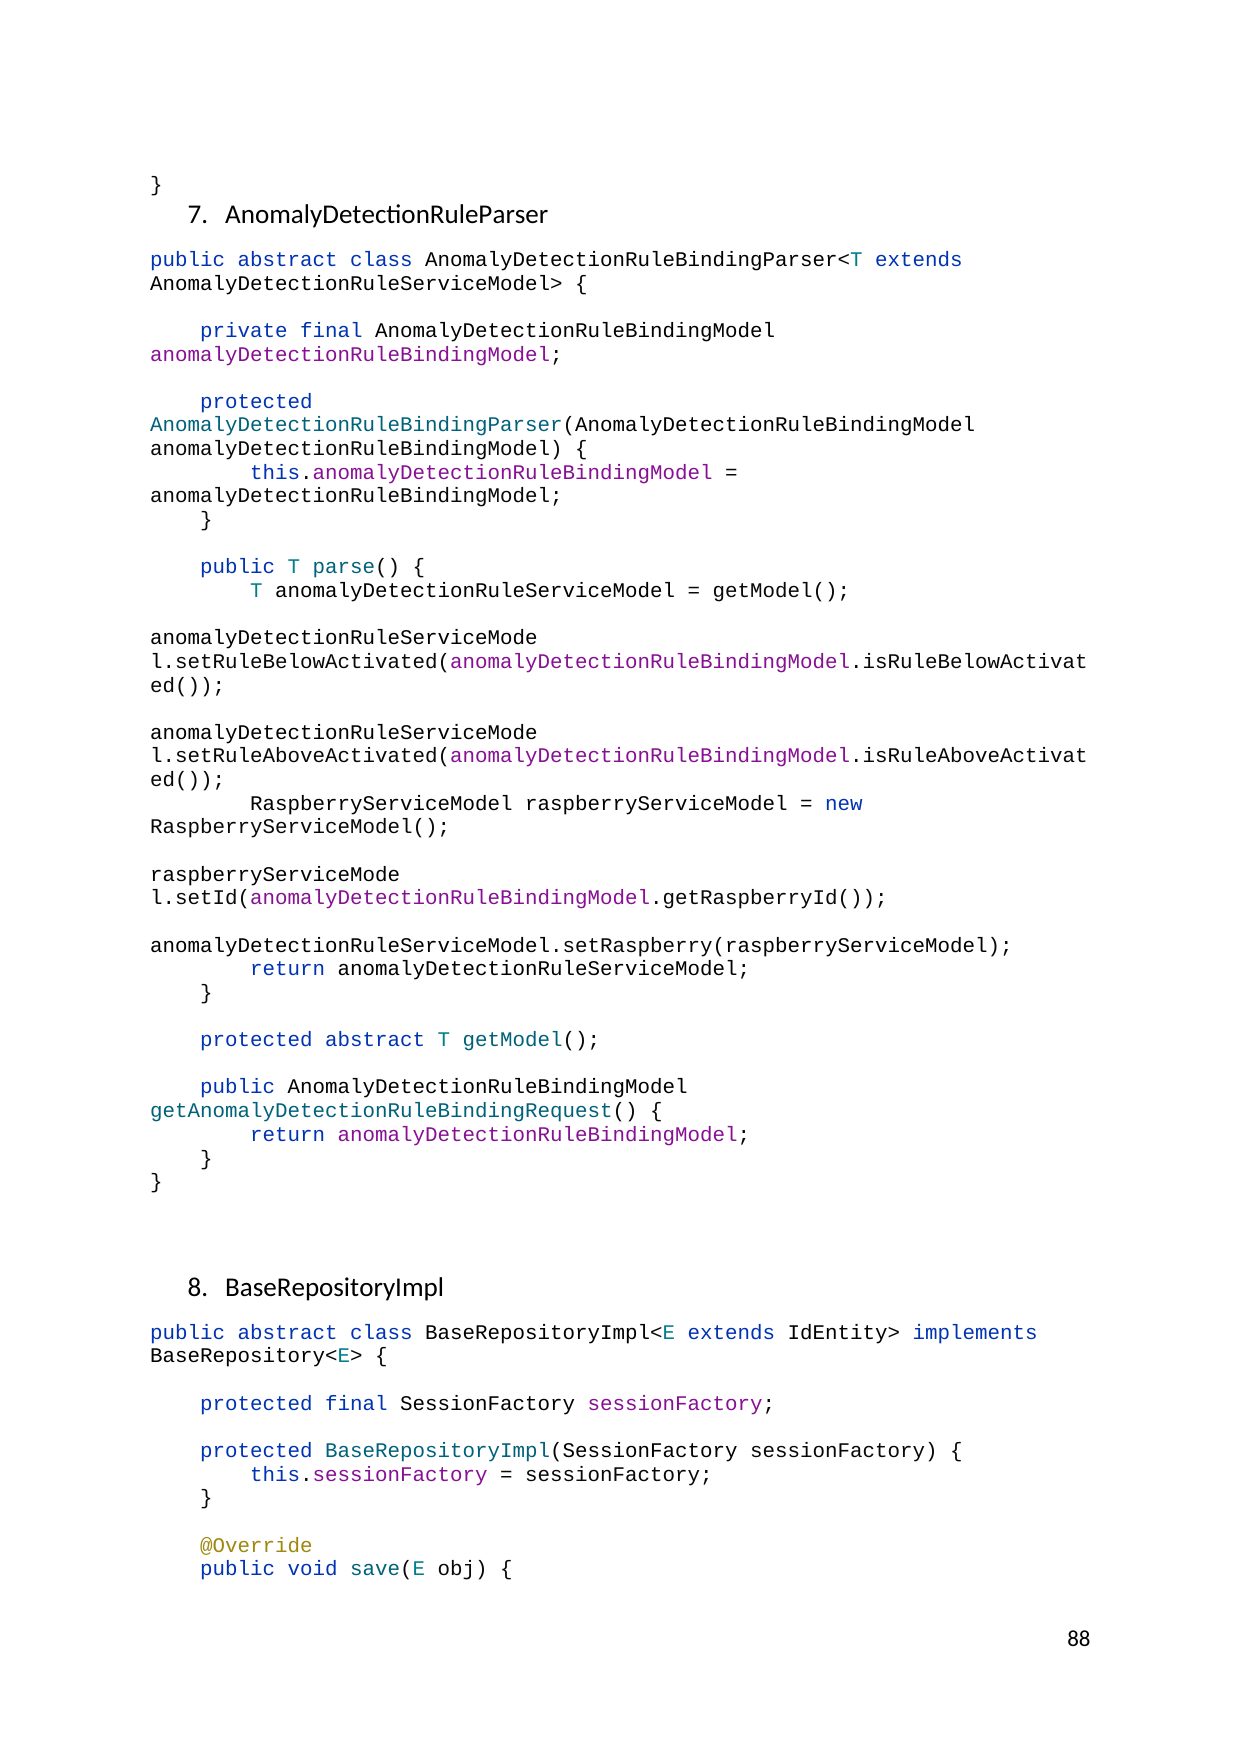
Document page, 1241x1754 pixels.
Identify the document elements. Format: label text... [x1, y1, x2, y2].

list AnomalyDetectionRuleParser [187, 197, 1090, 230]
list BaseRepositoryImpl [187, 1270, 1090, 1303]
text public abstract class AnomalyDetectionRuleBindingParser<T extends AnomalyDetectionRuleServiceModel> { private final AnomalyDetectionRuleBindingModel anomalyDetectionRuleBindingModel; protected AnomalyDetectionRuleBindingParser(AnomalyDetectionRuleBindingModel anomalyDetectionRuleBindingModel) { this.anomalyDetectionRuleBindingModel = anomalyDetectionRuleBindingModel; } public T parse() { T anomalyDetectionRuleServiceModel = getModel(); anomalyDetectionRuleServiceModel.setRuleBelowActivated(anomalyDetectionRuleBindingModel.isRuleBelowActivated()); anomalyDetectionRuleServiceModel.setRuleAboveActivated(anomalyDetectionRuleBindingModel.isRuleAboveActivated()); RaspberryServiceModel raspberryServiceModel = new RaspberryServiceModel(); raspberryServiceModel.setId(anomalyDetectionRuleBindingModel.getRaspberryId()); anomalyDetectionRuleServiceModel.setRaspberry(raspberryServiceModel); return anomalyDetectionRuleServiceModel; } protected abstract T getModel(); public AnomalyDetectionRuleBindingModel getAnomalyDetectionRuleBindingRequest() { return anomalyDetectionRuleBindingModel; } } [150, 249, 1090, 1195]
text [150, 150, 1090, 197]
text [150, 1322, 1090, 1582]
